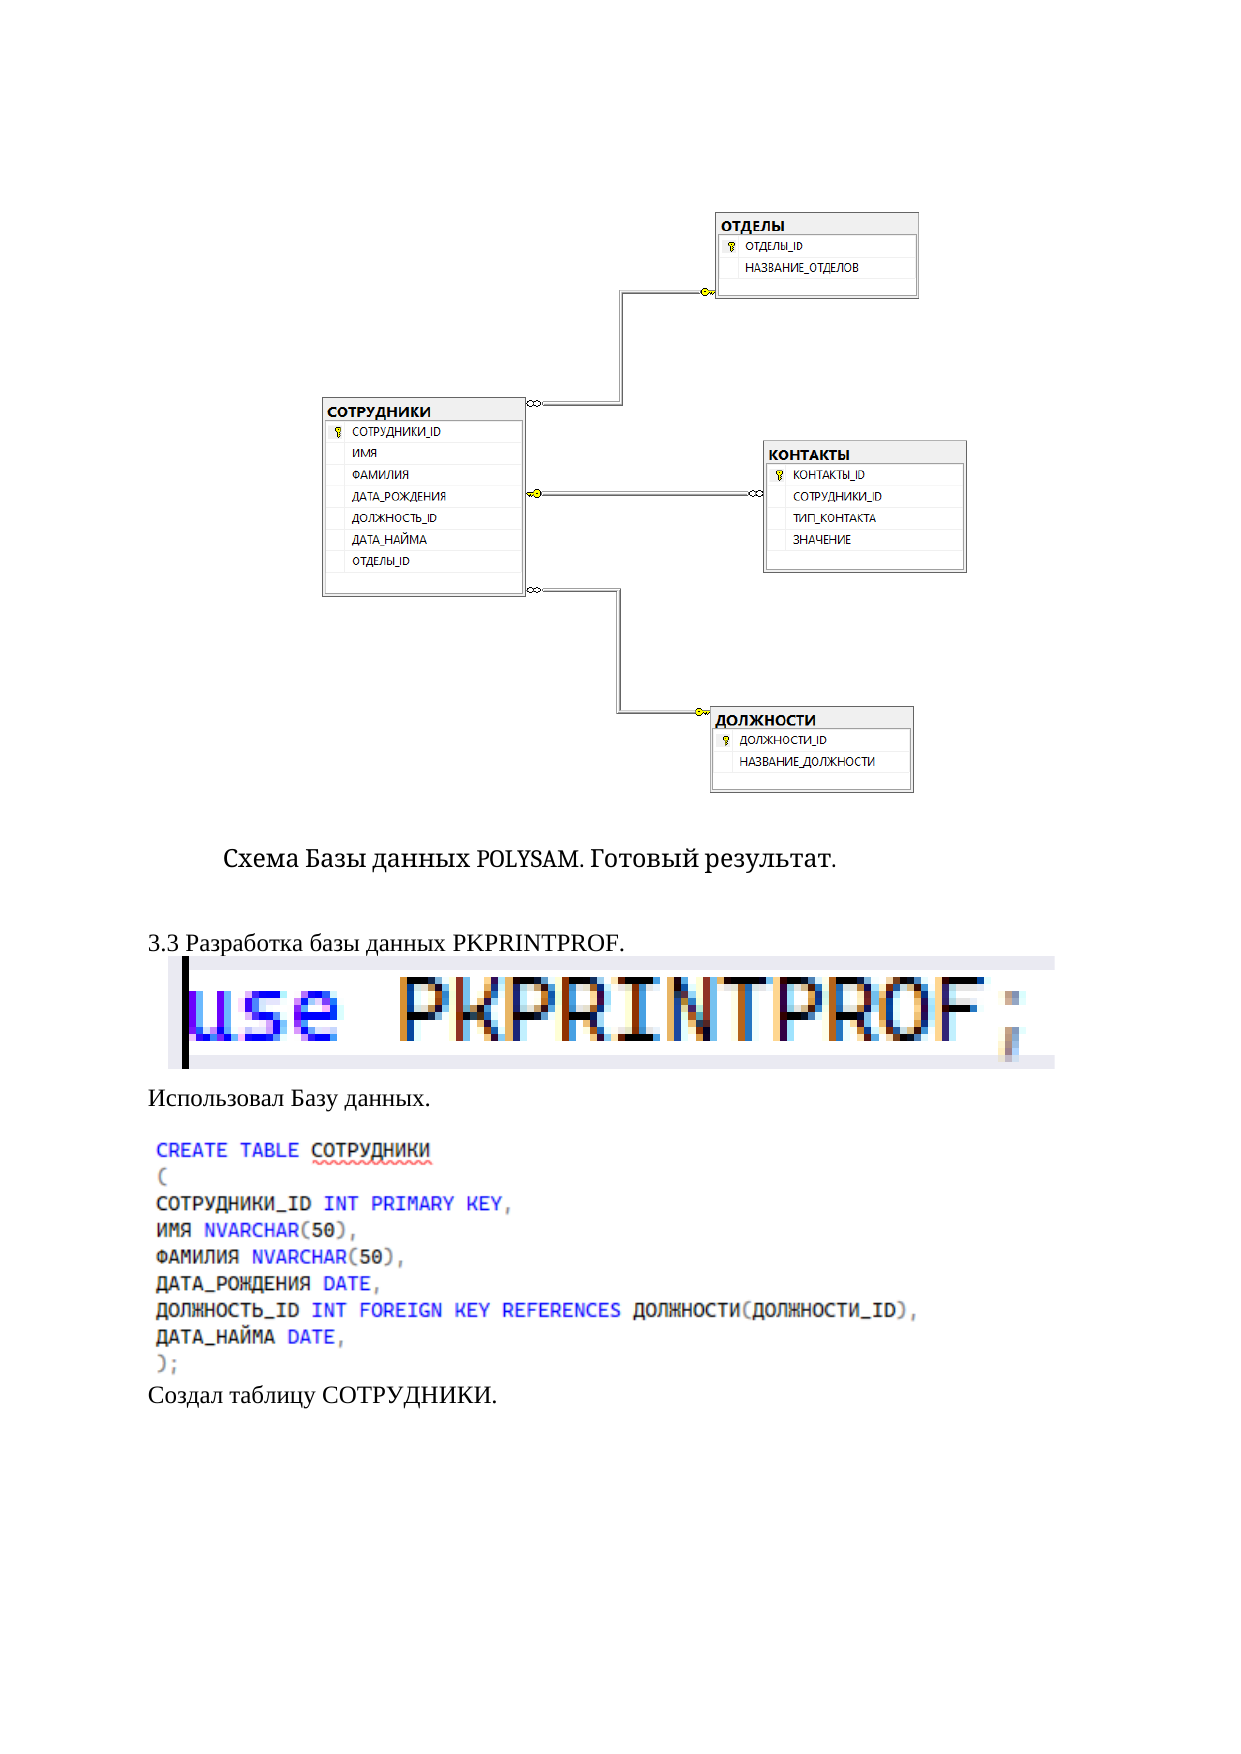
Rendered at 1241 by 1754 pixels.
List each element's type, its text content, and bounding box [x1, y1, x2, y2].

picture [147, 956, 1055, 1084]
list Схема Базы данных POLYSAM. Готовый результат. [223, 845, 1152, 874]
text Создал таблицу СОТРУДНИКИ. [148, 1380, 1152, 1408]
picture [147, 1140, 929, 1380]
picture [222, 171, 1081, 846]
text 3.3 Разработка базы данных PKPRINTPROF. [148, 928, 1152, 957]
text Использовал Базу данных. [148, 1083, 1152, 1112]
